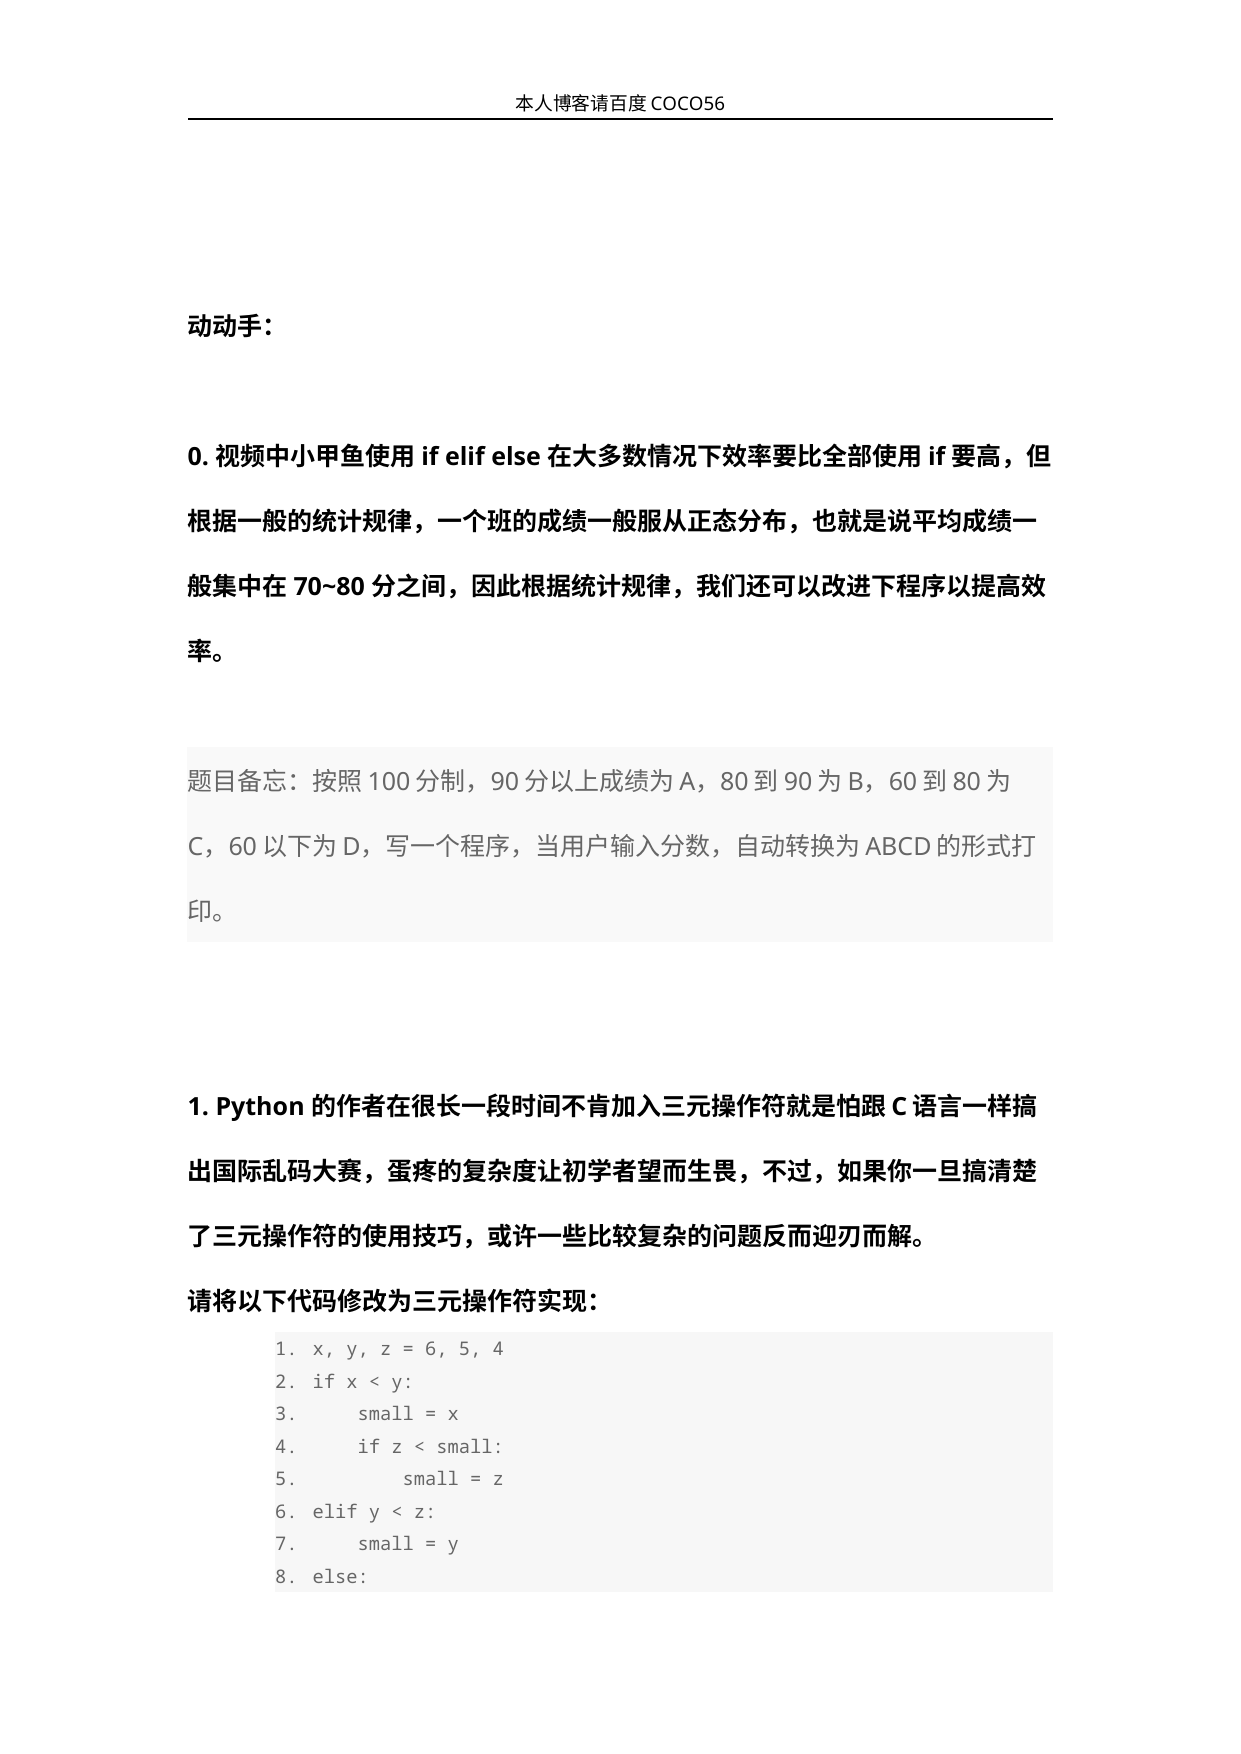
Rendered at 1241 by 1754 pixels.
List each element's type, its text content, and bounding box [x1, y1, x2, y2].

list if z < small: [275, 1429, 1053, 1462]
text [187, 162, 1053, 747]
text 题目备忘：按照100分制，90分以上成绩为A，80到90为B，60到80为C，60以下为D，写一个程序，当用户输入分数，自动转换为ABCD的形式打印。 [187, 747, 1053, 942]
list small = z [275, 1462, 1053, 1494]
list if x < y: [275, 1364, 1053, 1397]
list else: [275, 1559, 1053, 1592]
list small = y [275, 1527, 1053, 1559]
text 1. Python 的作者在很长一段时间不肯加入三元操作符就是怕跟C语言一样搞出国际乱码大赛，蛋疼的复杂度让初学者望而生畏，不过，如果你一旦搞清楚了三元操作符的使用技巧，或许一些比较复杂的问题反而迎刃而解。 请将以下代码修改为三元操作符实现： [187, 942, 1053, 1332]
list small = x [275, 1397, 1053, 1429]
list elif y < z: [275, 1494, 1053, 1527]
list x, y, z = 6, 5, 4 [275, 1332, 1053, 1364]
